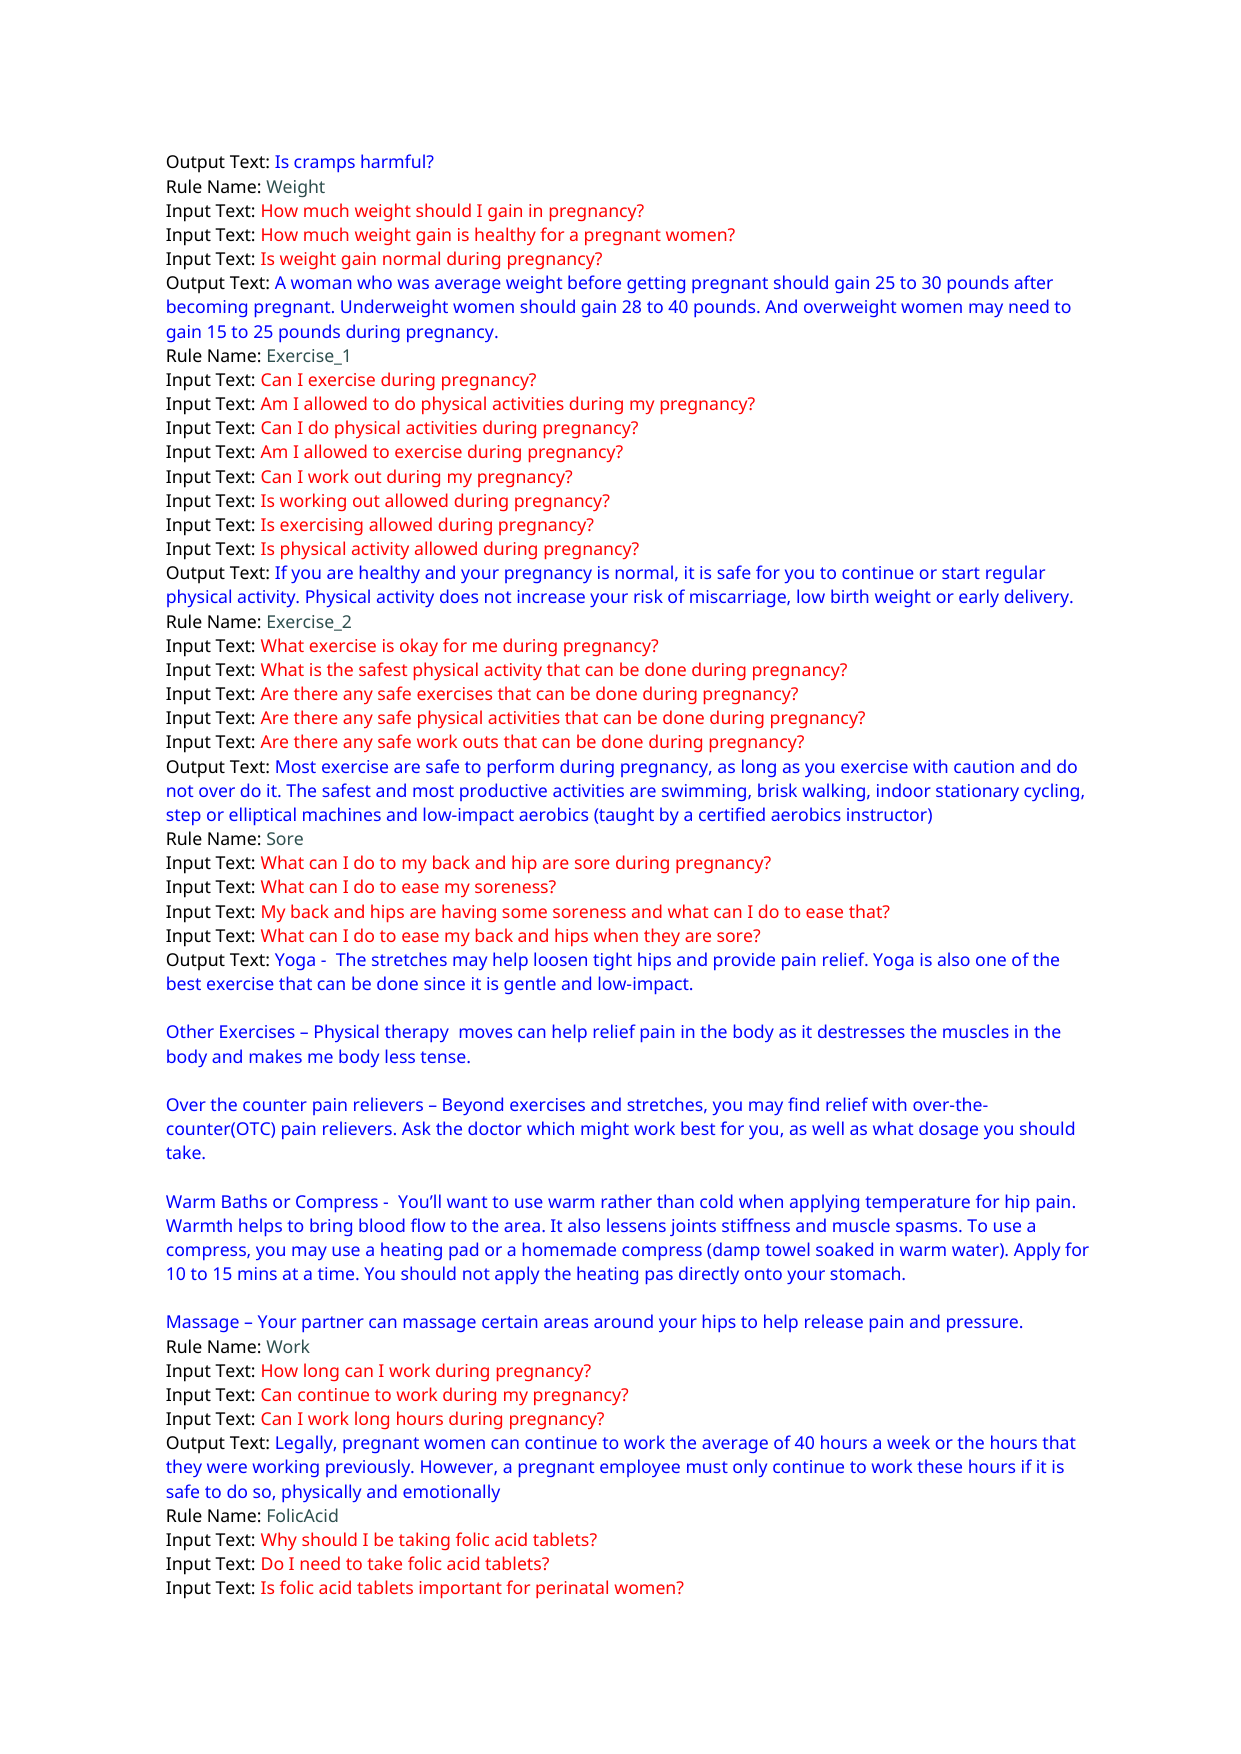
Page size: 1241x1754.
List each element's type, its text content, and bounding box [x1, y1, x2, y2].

text Input Text: What can I do to ease my soreness? [166, 875, 1090, 899]
text Input Text: Are there any safe physical activities that can be done during pregnancy? [166, 706, 1090, 730]
text Input Text: Is working out allowed during pregnancy? [166, 488, 1090, 512]
text Output Text: Legally, pregnant women can continue to work the average of 40 hours a week or the hours that they were working previously. However, a pregnant employee must only continue to work these hours if it is safe to do so, physically and emotionally [166, 1431, 1090, 1503]
text Input Text: Is physical activity allowed during pregnancy? [166, 537, 1090, 561]
text Rule Name: Work [166, 1334, 1090, 1358]
text Input Text: Can I do physical activities during pregnancy? [166, 416, 1090, 440]
text Input Text: Can I exercise during pregnancy? [166, 367, 1090, 392]
text Input Text: Can continue to work during my pregnancy? [166, 1382, 1090, 1407]
text Other Exercises – Physical therapy moves can help relief pain in the body as it destresses the muscles in the body and makes me body less tense. [166, 1020, 1090, 1068]
text Over the counter pain relievers – Beyond exercises and stretches, you may find relief with over-the-counter(OTC) pain relievers. Ask the doctor which might work best for you, as well as what dosage you should take. [166, 1092, 1090, 1165]
text Input Text: Am I allowed to exercise during pregnancy? [166, 440, 1090, 464]
text Input Text: Is exercising allowed during pregnancy? [166, 512, 1090, 537]
text Input Text: Do I need to take folic acid tablets? [166, 1552, 1090, 1576]
text Input Text: Is folic acid tablets important for perinatal women? [166, 1576, 1090, 1600]
text Output Text: Is cramps harmful? [166, 150, 1090, 174]
text Input Text: My back and hips are having some soreness and what can I do to ease that? [166, 899, 1090, 923]
text Rule Name: Exercise_2 [166, 609, 1090, 633]
text Input Text: What exercise is okay for me during pregnancy? [166, 633, 1090, 657]
text Input Text: How much weight should I gain in pregnancy? [166, 198, 1090, 222]
text Massage – Your partner can massage certain areas around your hips to help release pain and pressure. [166, 1310, 1090, 1334]
text Input Text: Why should I be taking folic acid tablets? [166, 1527, 1090, 1552]
text Output Text: If you are healthy and your pregnancy is normal, it is safe for you to continue or start regular physical activity. Physical activity does not increase your risk of miscarriage, low birth weight or early delivery. [166, 561, 1090, 609]
text Input Text: What can I do to my back and hip are sore during pregnancy? [166, 851, 1090, 875]
text Rule Name: Weight [166, 174, 1090, 198]
text Output Text: Yoga - The stretches may help loosen tight hips and provide pain relief. Yoga is also one of the best exercise that can be done since it is gentle and low-impact. [166, 947, 1090, 996]
text Input Text: Are there any safe exercises that can be done during pregnancy? [166, 682, 1090, 706]
text Rule Name: Sore [166, 827, 1090, 851]
text Input Text: Can I work out during my pregnancy? [166, 464, 1090, 488]
text Input Text: Are there any safe work outs that can be done during pregnancy? [166, 730, 1090, 754]
text Rule Name: FolicAcid [166, 1503, 1090, 1527]
text Input Text: What is the safest physical activity that can be done during pregnancy? [166, 657, 1090, 682]
text Output Text: A woman who was average weight before getting pregnant should gain 25 to 30 pounds after becoming pregnant. Underweight women should gain 28 to 40 pounds. And overweight women may need to gain 15 to 25 pounds during pregnancy. [166, 271, 1090, 343]
text Output Text: Most exercise are safe to perform during pregnancy, as long as you exercise with caution and do not over do it. The safest and most productive activities are swimming, brisk walking, indoor stationary cycling, step or elliptical machines and low-impact aerobics (taught by a certified aerobics instructor) [166, 754, 1090, 827]
text Input Text: Can I work long hours during pregnancy? [166, 1407, 1090, 1431]
text Rule Name: Exercise_1 [166, 343, 1090, 367]
text Warm Baths or Compress - You’ll want to use warm rather than cold when applying temperature for hip pain. Warmth helps to bring blood flow to the area. It also lessens joints stiffness and muscle spasms. To use a compress, you may use a heating pad or a homemade compress (damp towel soaked in warm water). Apply for 10 to 15 mins at a time. You should not apply the heating pas directly onto your stomach. [166, 1189, 1090, 1286]
text Input Text: How long can I work during pregnancy? [166, 1358, 1090, 1382]
text Input Text: How much weight gain is healthy for a pregnant women? [166, 222, 1090, 247]
text Input Text: Am I allowed to do physical activities during my pregnancy? [166, 392, 1090, 416]
text Input Text: What can I do to ease my back and hips when they are sore? [166, 923, 1090, 947]
text Input Text: Is weight gain normal during pregnancy? [166, 247, 1090, 271]
